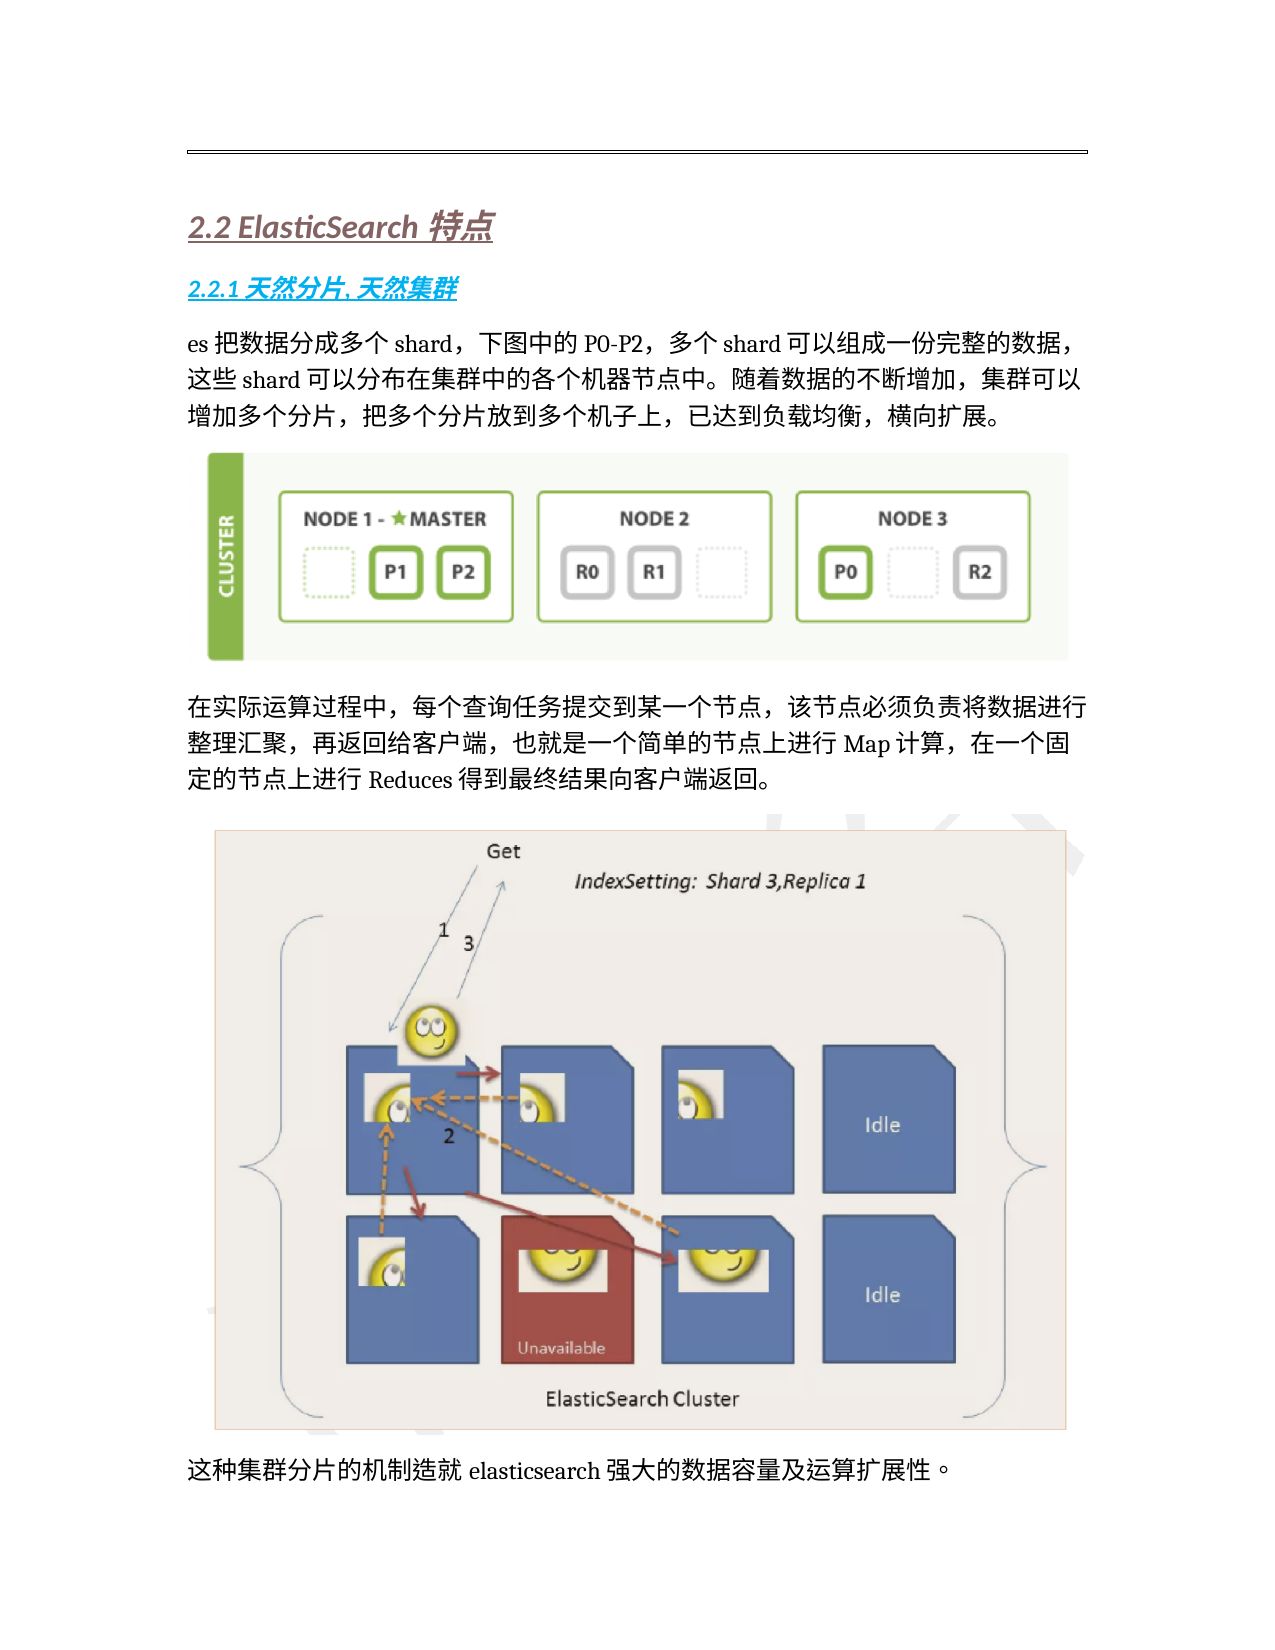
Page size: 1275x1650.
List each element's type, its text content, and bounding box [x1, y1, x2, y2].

picture [187, 814, 1088, 1435]
subtitle 2.2 ElasticSearch 特点 [187, 199, 1087, 248]
text 这种集群分片的机制造就 elasticsearch 强大的数据容量及运算扩展性。 [187, 1453, 1087, 1487]
text 在实际运算过程中，每个查询任务提交到某一个节点，该节点必须负责将数据进行整理汇聚，再返回给客户端，也就是一个简单的节点上进行 Map 计算，在一个固定的节点上进行 Reduces 得到最终结果向客户端返回。 [187, 687, 1087, 796]
subtitle 2.2.1 天然分片, 天然集群 [187, 269, 1087, 305]
picture [187, 451, 1088, 669]
text es 把数据分成多个 shard，下图中的 P0-P2，多个shard可以组成一份完整的数据，这些shard可以分布在集群中的各个机器节点中。随着数据的不断增加，集群可以增加多个分片，把多个分片放到多个机子上，已达到负载均衡，横向扩展。 [187, 324, 1087, 432]
